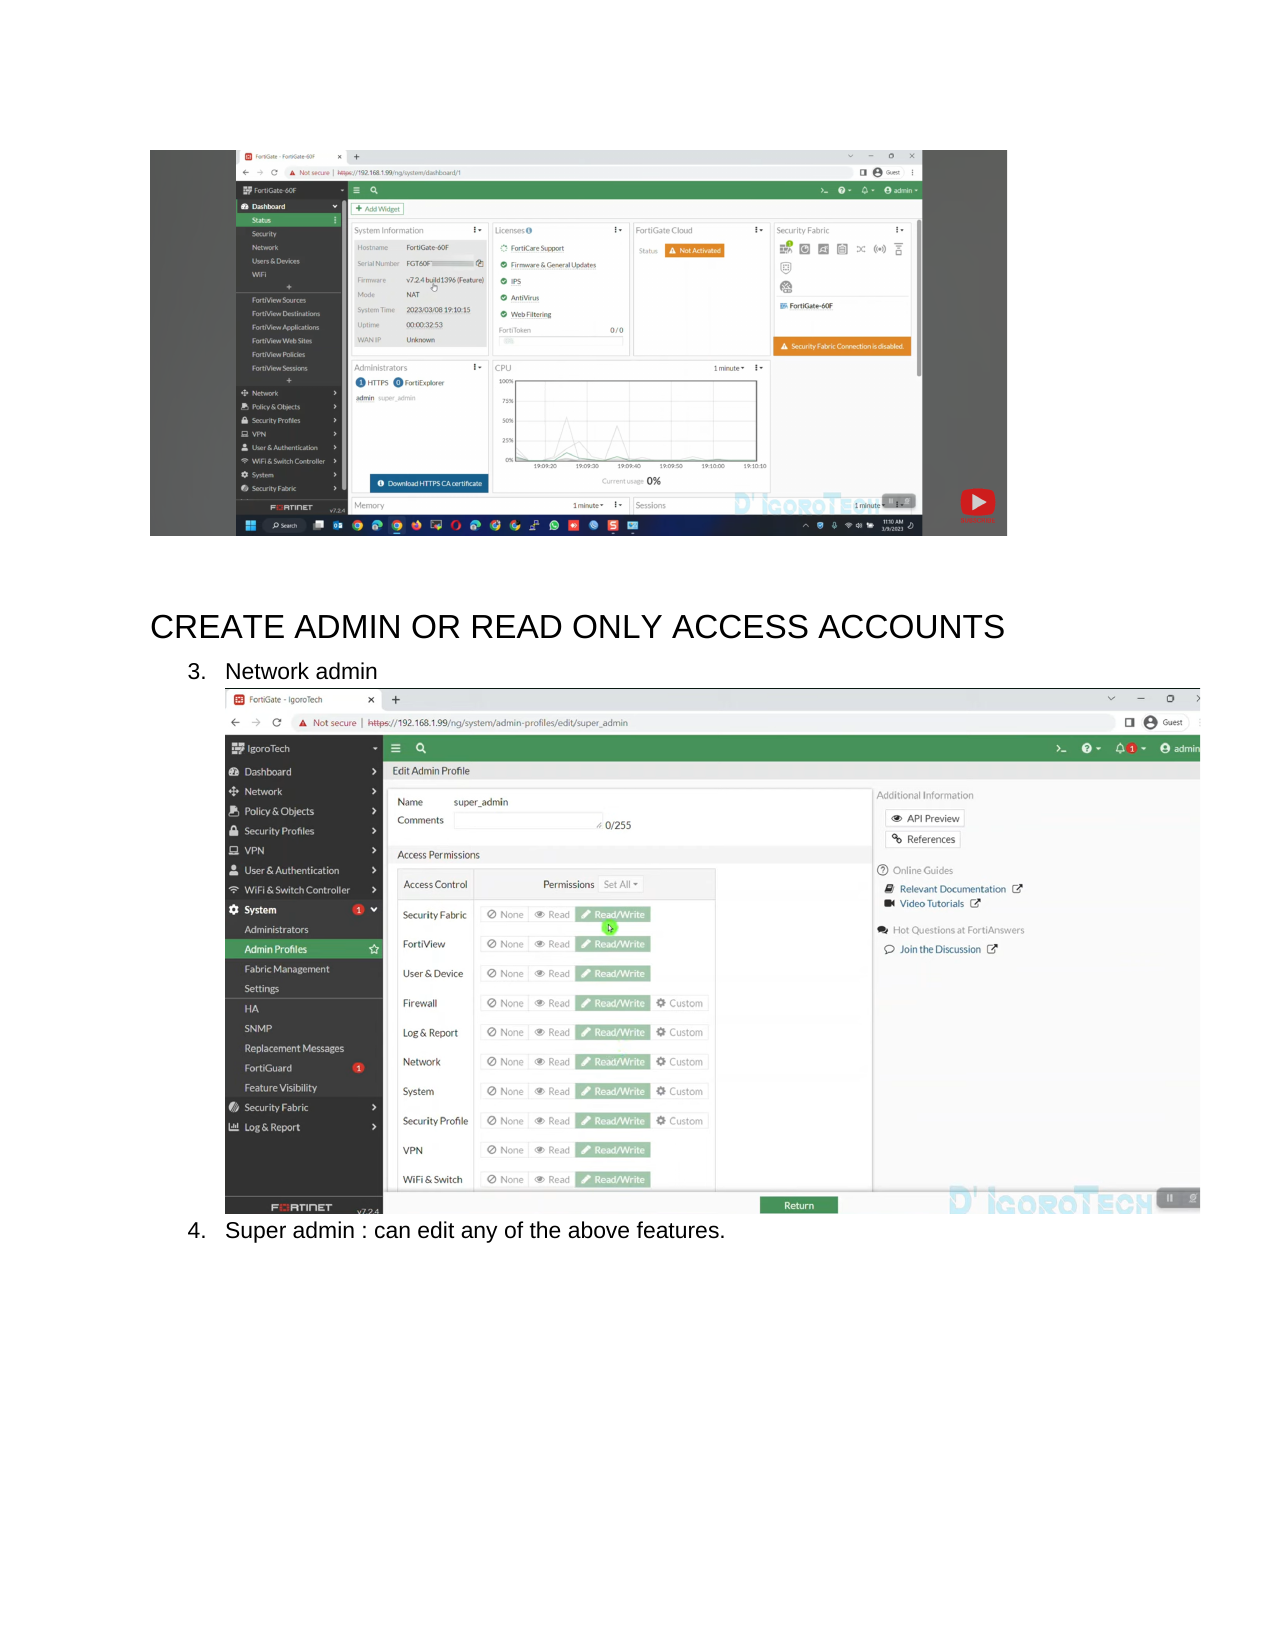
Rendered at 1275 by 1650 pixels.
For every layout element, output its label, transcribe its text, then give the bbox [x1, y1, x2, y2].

picture [150, 150, 1008, 536]
subtitle CREATE ADMIN OR READ ONLY ACCESS ACCOUNTS [150, 607, 1125, 646]
picture [225, 688, 1200, 1214]
list Super admin : can edit any of the above features. [187, 1217, 1125, 1244]
